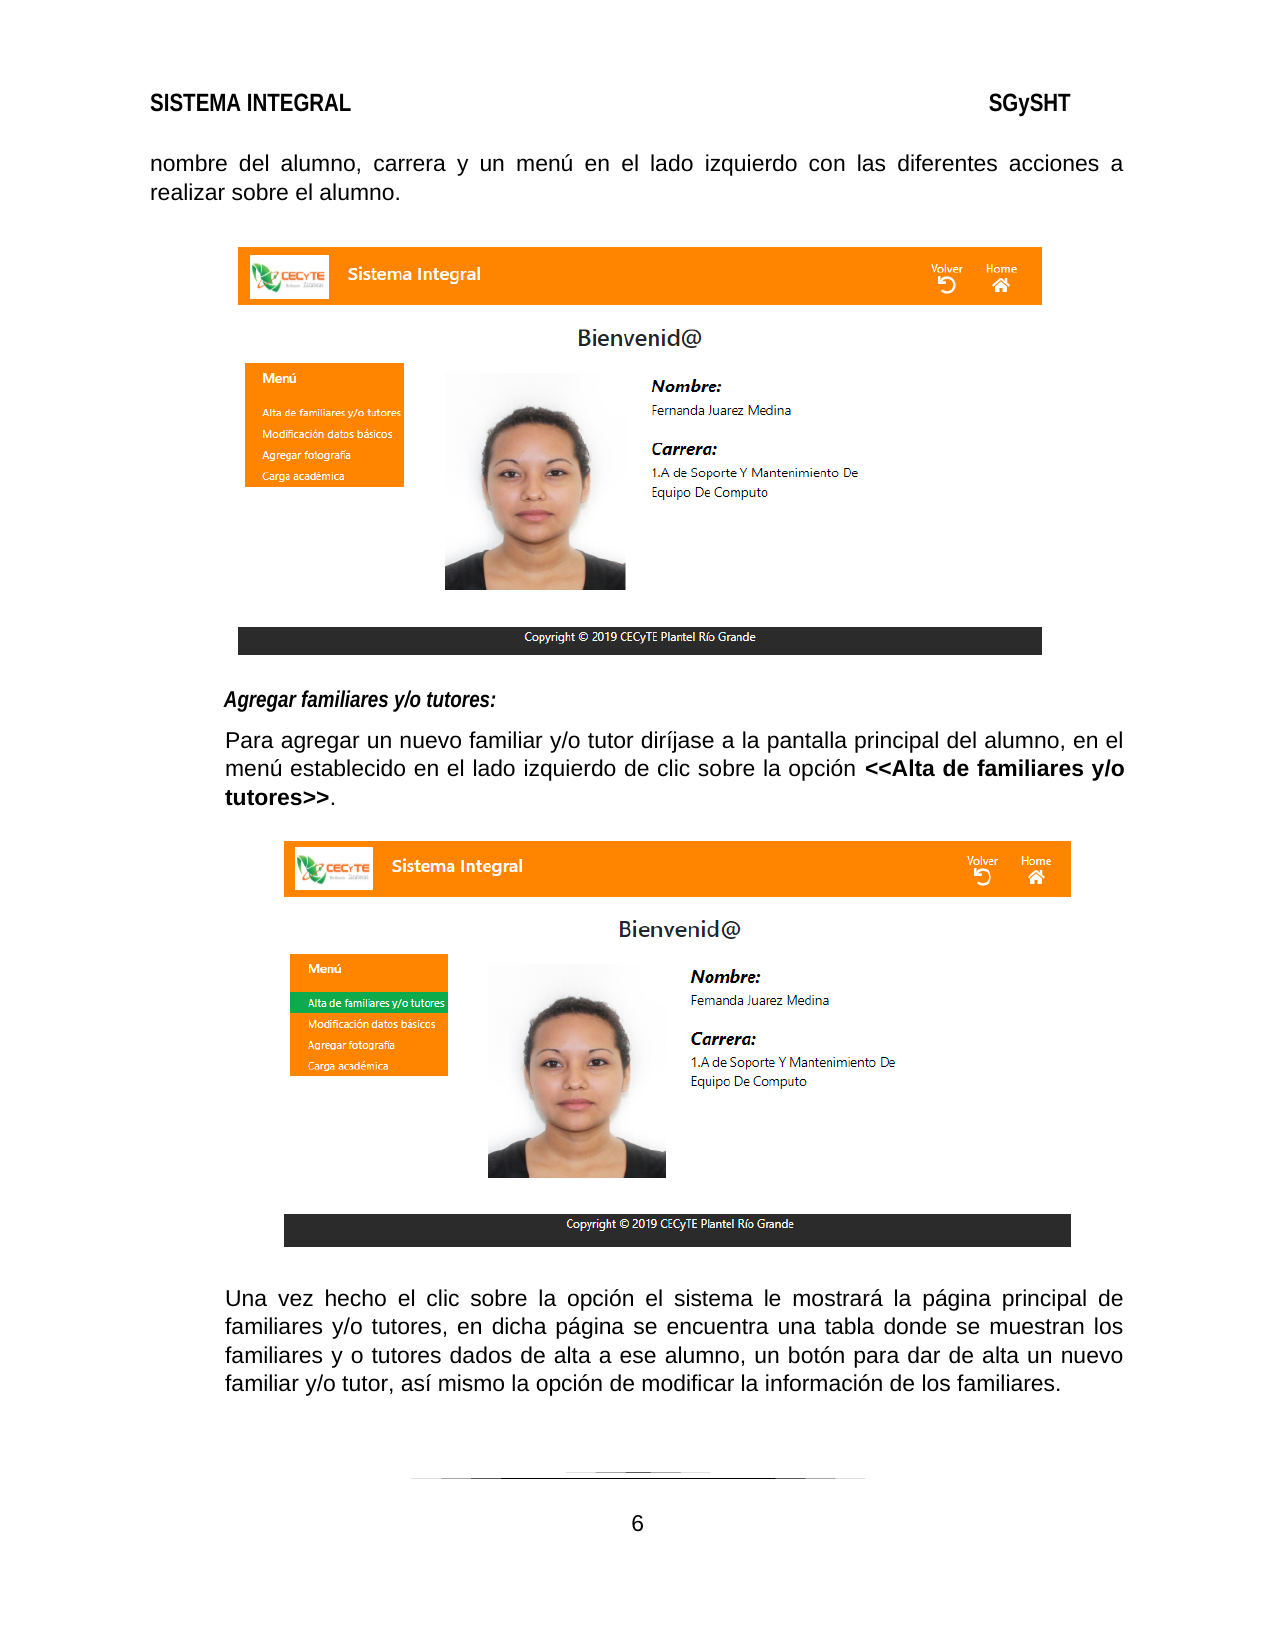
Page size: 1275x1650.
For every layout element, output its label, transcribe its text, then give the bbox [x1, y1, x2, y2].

text Una vez hecho el clic sobre la opción el sistema le mostrará la página principal de familiares y/o tutores, en dicha página se encuentra una tabla donde se muestran los familiares y o tutores dados de alta a ese alumno, un botón para dar de alta un nuevo familiar y/o tutor, así mismo la opción de modificar la información de los familiares. [225, 1285, 1125, 1397]
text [150, 150, 1125, 205]
text Para agregar un nuevo familiar y/o tutor diríjase a la pantalla principal del alumno, en el menú establecido en el lado izquierdo de clic sobre la opción <<Alta de familiares y/o tutores>>. [225, 727, 1125, 810]
picture [225, 236, 1050, 655]
subtitle Agregar familiares y/o tutores: [150, 686, 1125, 712]
picture [279, 841, 1071, 1254]
